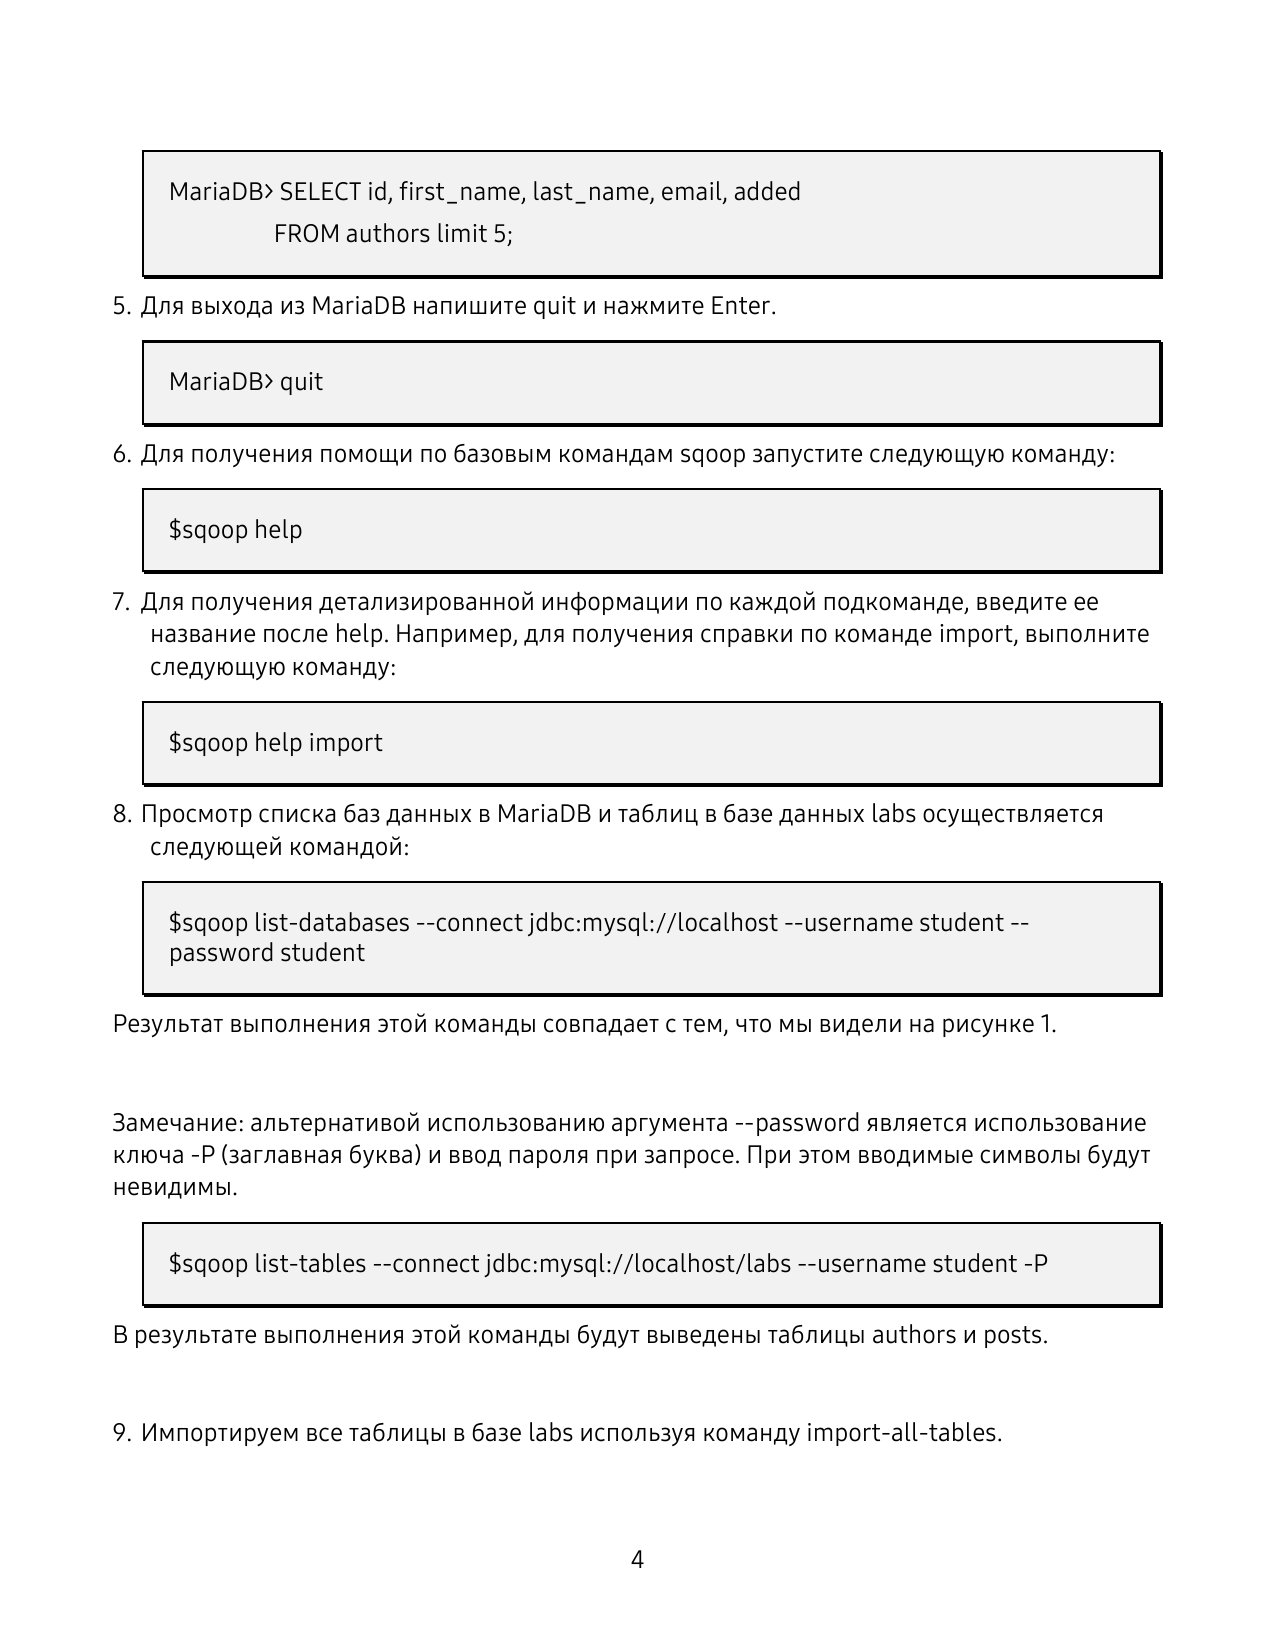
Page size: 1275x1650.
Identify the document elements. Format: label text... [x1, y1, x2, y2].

text ﻿$sqoop list-databases --connect jdbc:mysql://localhost --username student --password student [144, 883, 1159, 993]
text В результате выполнения этой команды будут выведены таблицы authors и posts. [112, 1320, 1162, 1350]
text MariaDB> SELECT id, first_name, last_name, email, added [144, 152, 1159, 192]
text $sqoop help import [144, 703, 1159, 783]
subtitle Для выхода из MariaDB напишите quit и нажмите Enter. [112, 291, 1162, 321]
text Результат выполнения этой команды совпадает с тем, что мы видели на рисунке 1. [112, 1010, 1162, 1040]
text MariaDB> quit [144, 343, 1159, 423]
text ﻿$sqoop list-tables --connect jdbc:mysql://localhost/labs --username student -P [144, 1224, 1159, 1304]
text $sqoop help [144, 490, 1159, 570]
text FROM authors limit 5; [144, 192, 1159, 275]
subtitle Просмотр списка баз данных в MariaDB и таблиц в базе данных labs осуществляется следующей командой: [112, 799, 1162, 862]
text Замечание: альтернативой использованию аргумента --password является использование ключа -P (заглавная буква) и ввод пароля при запросе. При этом вводимые символы будут невидимы. [112, 1108, 1162, 1203]
subtitle Для получения детализированной информации по каждой подкоманде, введите ее название после help. Например, для получения справки по команде import, выполните следующую команду: [112, 587, 1162, 682]
subtitle Для получения помощи по базовым командам sqoop запустите следующую команду: [112, 439, 1162, 469]
subtitle Импортируем все таблицы в базе labs используя команду import-all-tables. [112, 1418, 1162, 1448]
